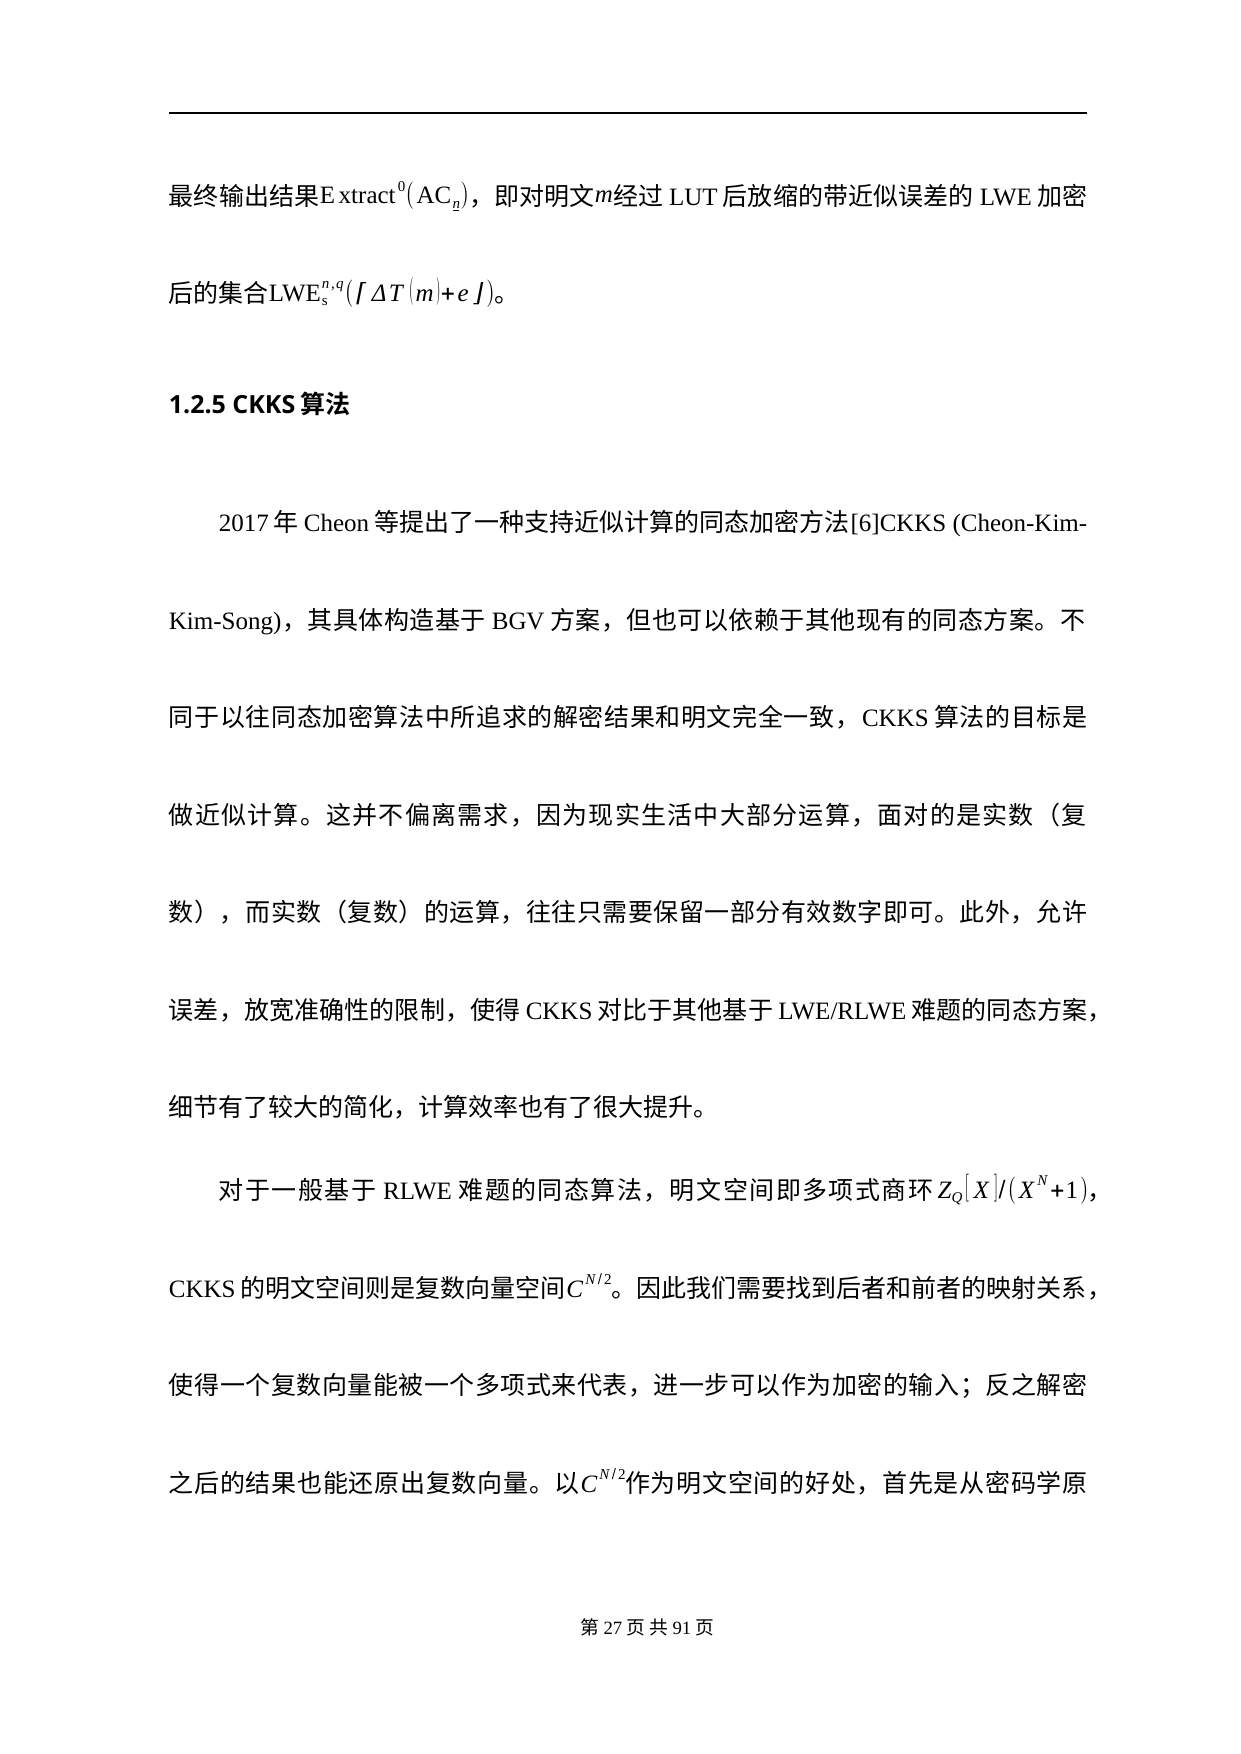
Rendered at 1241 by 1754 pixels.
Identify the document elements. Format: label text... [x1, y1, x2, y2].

text 2017年Cheon等提出了一种支持近似计算的同态加密方法[6]CKKS (Cheon-Kim-Kim-Song)，其具体构造基于BGV方案，但也可以依赖于其他现有的同态方案。不同于以往同态加密算法中所追求的解密结果和明文完全一致，CKKS算法的目标是做近似计算。这并不偏离需求，因为现实生活中大部分运算，面对的是实数（复数），而实数（复数）的运算，往往只需要保留一部分有效数字即可。此外，允许误差，放宽准确性的限制，使得CKKS对比于其他基于LWE/RLWE难题的同态方案，细节有了较大的简化，计算效率也有了很大提升。 [169, 488, 1087, 1138]
subtitle 1.2.5 CKKS算法 [169, 370, 1087, 435]
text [169, 162, 1087, 324]
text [169, 1156, 1087, 1514]
